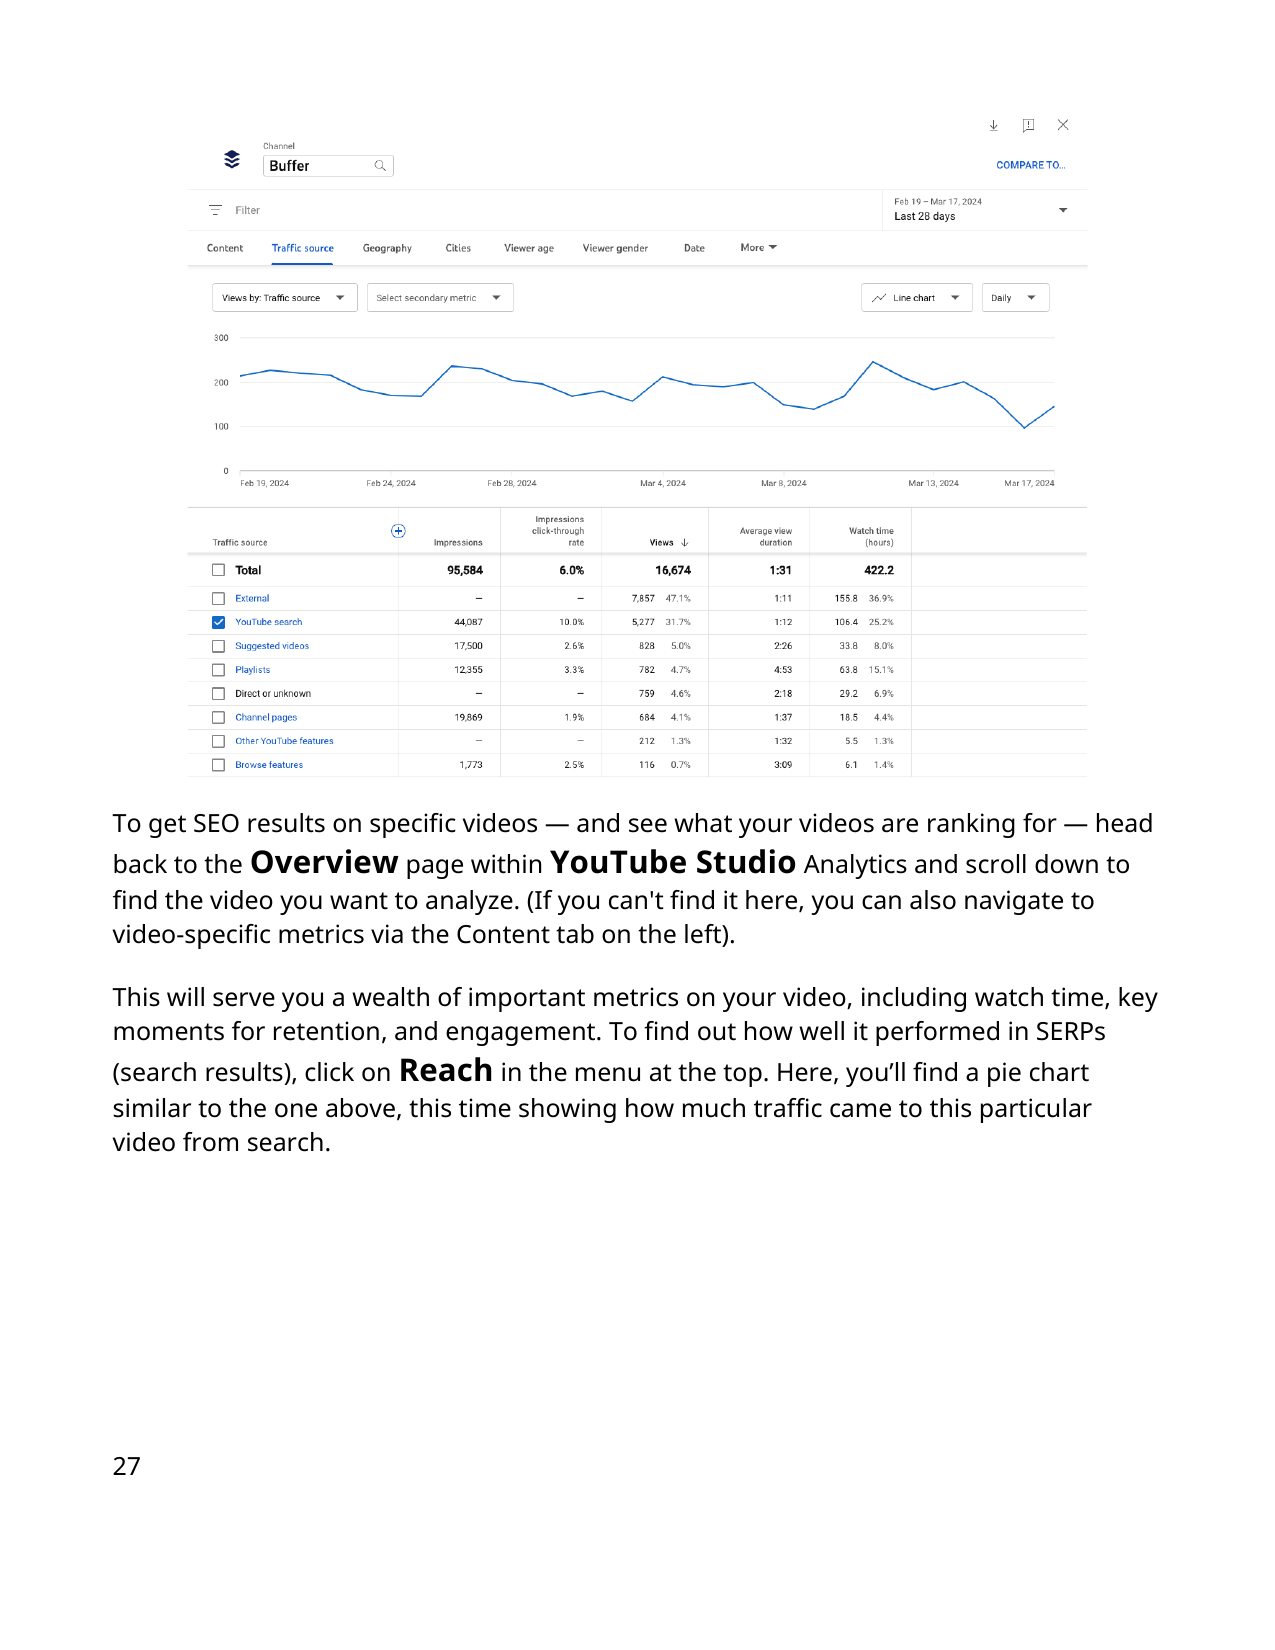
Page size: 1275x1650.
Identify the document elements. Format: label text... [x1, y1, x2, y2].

text This will serve you a wealth of important metrics on your video, including watch time, key moments for retention, and engagement. To find out how well it performed in SERPs (search results), click on Reach in the menu at the top. Here, you’ll find a pie chart similar to the one above, this time showing how much traffic came to this particular video from search. [112, 980, 1162, 1159]
text To get SEO results on specific videos — and see what your videos are ranking for — head back to the Overview page within YouTube Studio Analytics and scroll down to find the video you want to analyze. (If you can't find it here, you can also navigate to video-specific metrics via the Content tab on the left). [112, 806, 1162, 951]
picture [187, 112, 1088, 777]
